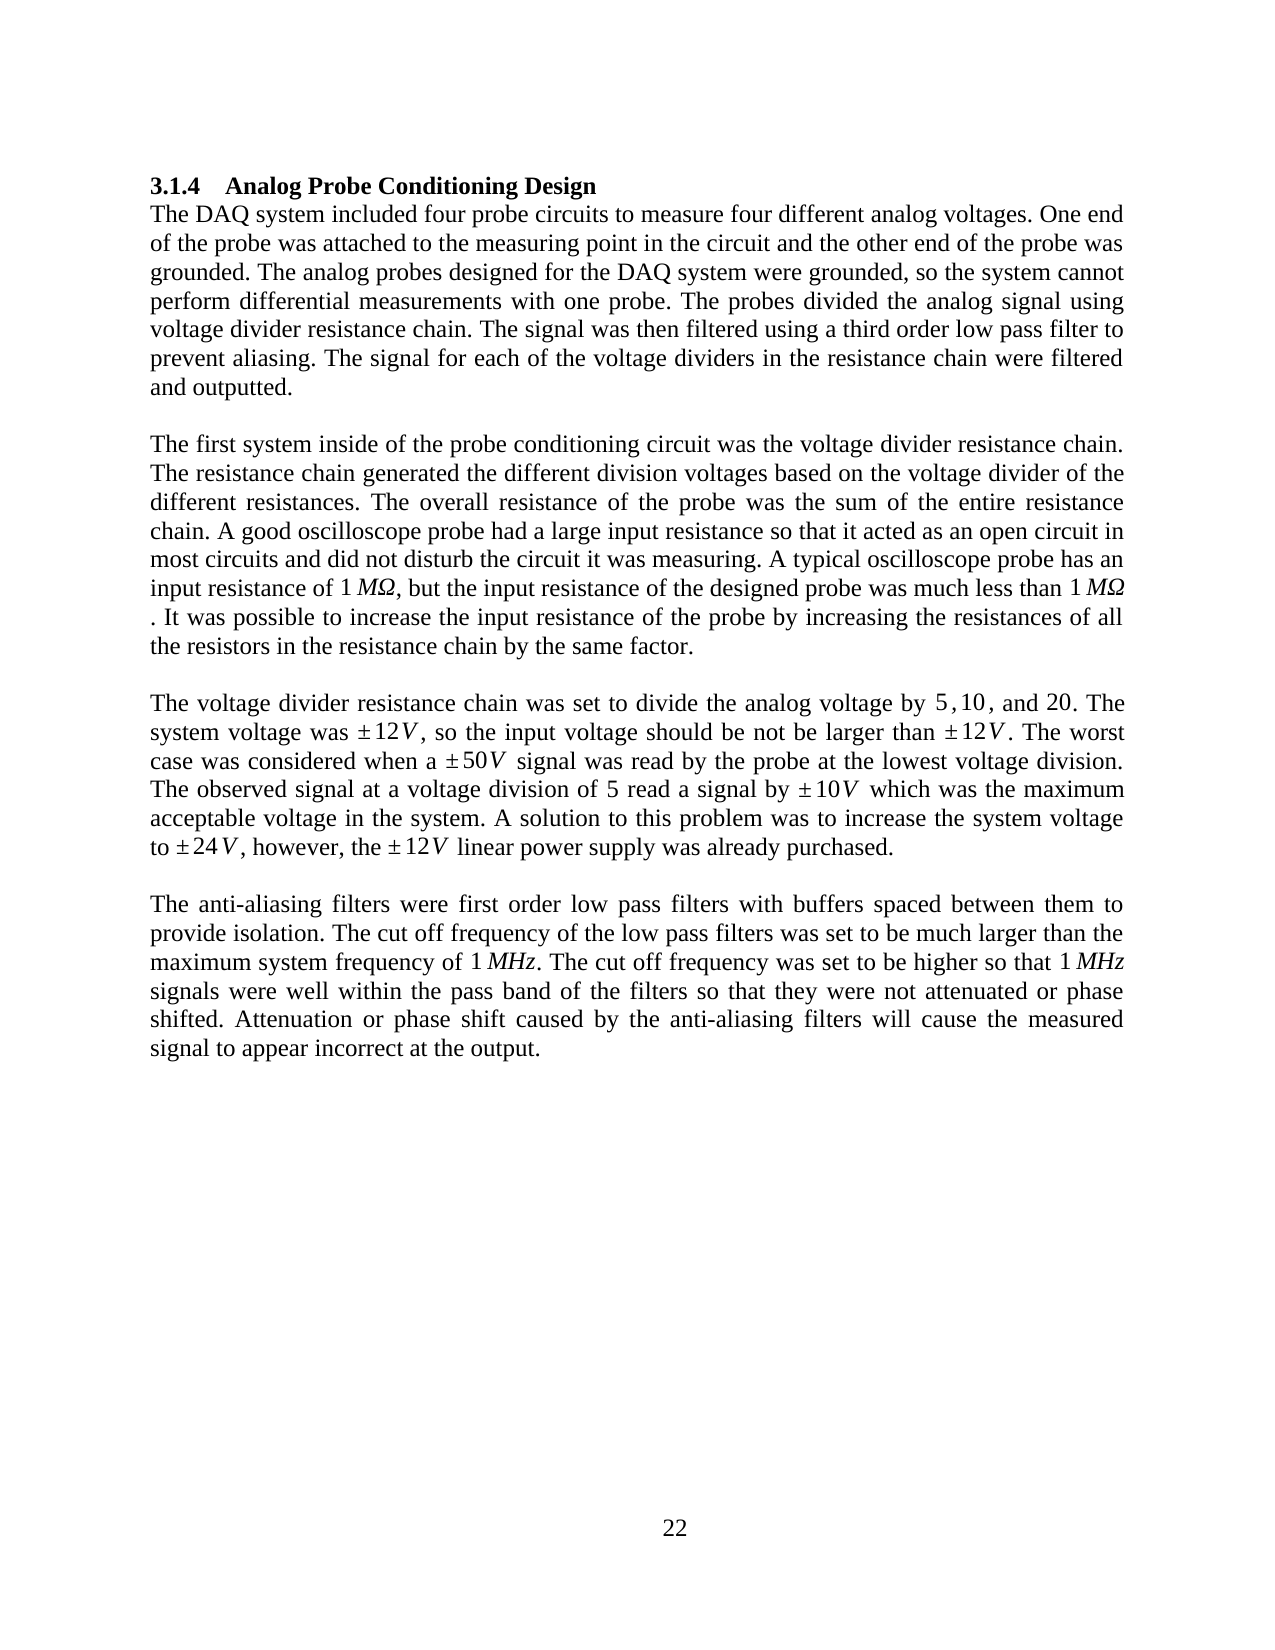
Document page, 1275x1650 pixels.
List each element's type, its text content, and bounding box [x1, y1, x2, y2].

text The first system inside of the probe conditioning circuit was the voltage divider resistance chain. The resistance chain generated the different division voltages based on the voltage divider of the different resistances. The overall resistance of the probe was the sum of the entire resistance chain. A good oscilloscope probe had a large input resistance so that it acted as an open circuit in most circuits and did not disturb the circuit it was measuring. A typical oscilloscope probe has an input resistance of , but the input resistance of the designed probe was much less than . It was possible to increase the input resistance of the probe by increasing the resistances of all the resistors in the resistance chain by the same factor. [150, 429, 1125, 659]
text The DAQ system included four probe circuits to measure four different analog voltages. One end of the probe was attached to the measuring point in the circuit and the other end of the probe was grounded. The analog probes designed for the DAQ system were grounded, so the system cannot perform differential measurements with one probe. The probes divided the analog signal using voltage divider resistance chain. The signal was then filtered using a third order low pass filter to prevent aliasing. The signal for each of the voltage dividers in the resistance chain were filtered and outputted. [150, 199, 1125, 401]
text The voltage divider resistance chain was set to divide the analog voltage by and . The system voltage was , so the input voltage should be not be larger than . The worst case was considered when a signal was read by the probe at the lowest voltage division. The observed signal at a voltage division of read a signal by which was the maximum acceptable voltage in the system. A solution to this problem was to increase the system voltage to , however, the linear power supply was already purchased. [150, 688, 1125, 861]
subtitle Analog Probe Conditioning Design [150, 171, 1125, 199]
text The anti-aliasing filters were first order low pass filters with buffers spaced between them to provide isolation. The cut off frequency of the low pass filters was set to be much larger than the maximum system frequency of . The cut off frequency was set to be higher so that signals were well within the pass band of the filters so that they were not attenuated or phase shifted. Attenuation or phase shift caused by the anti-aliasing filters will cause the measured signal to appear incorrect at the output. [150, 889, 1125, 1062]
